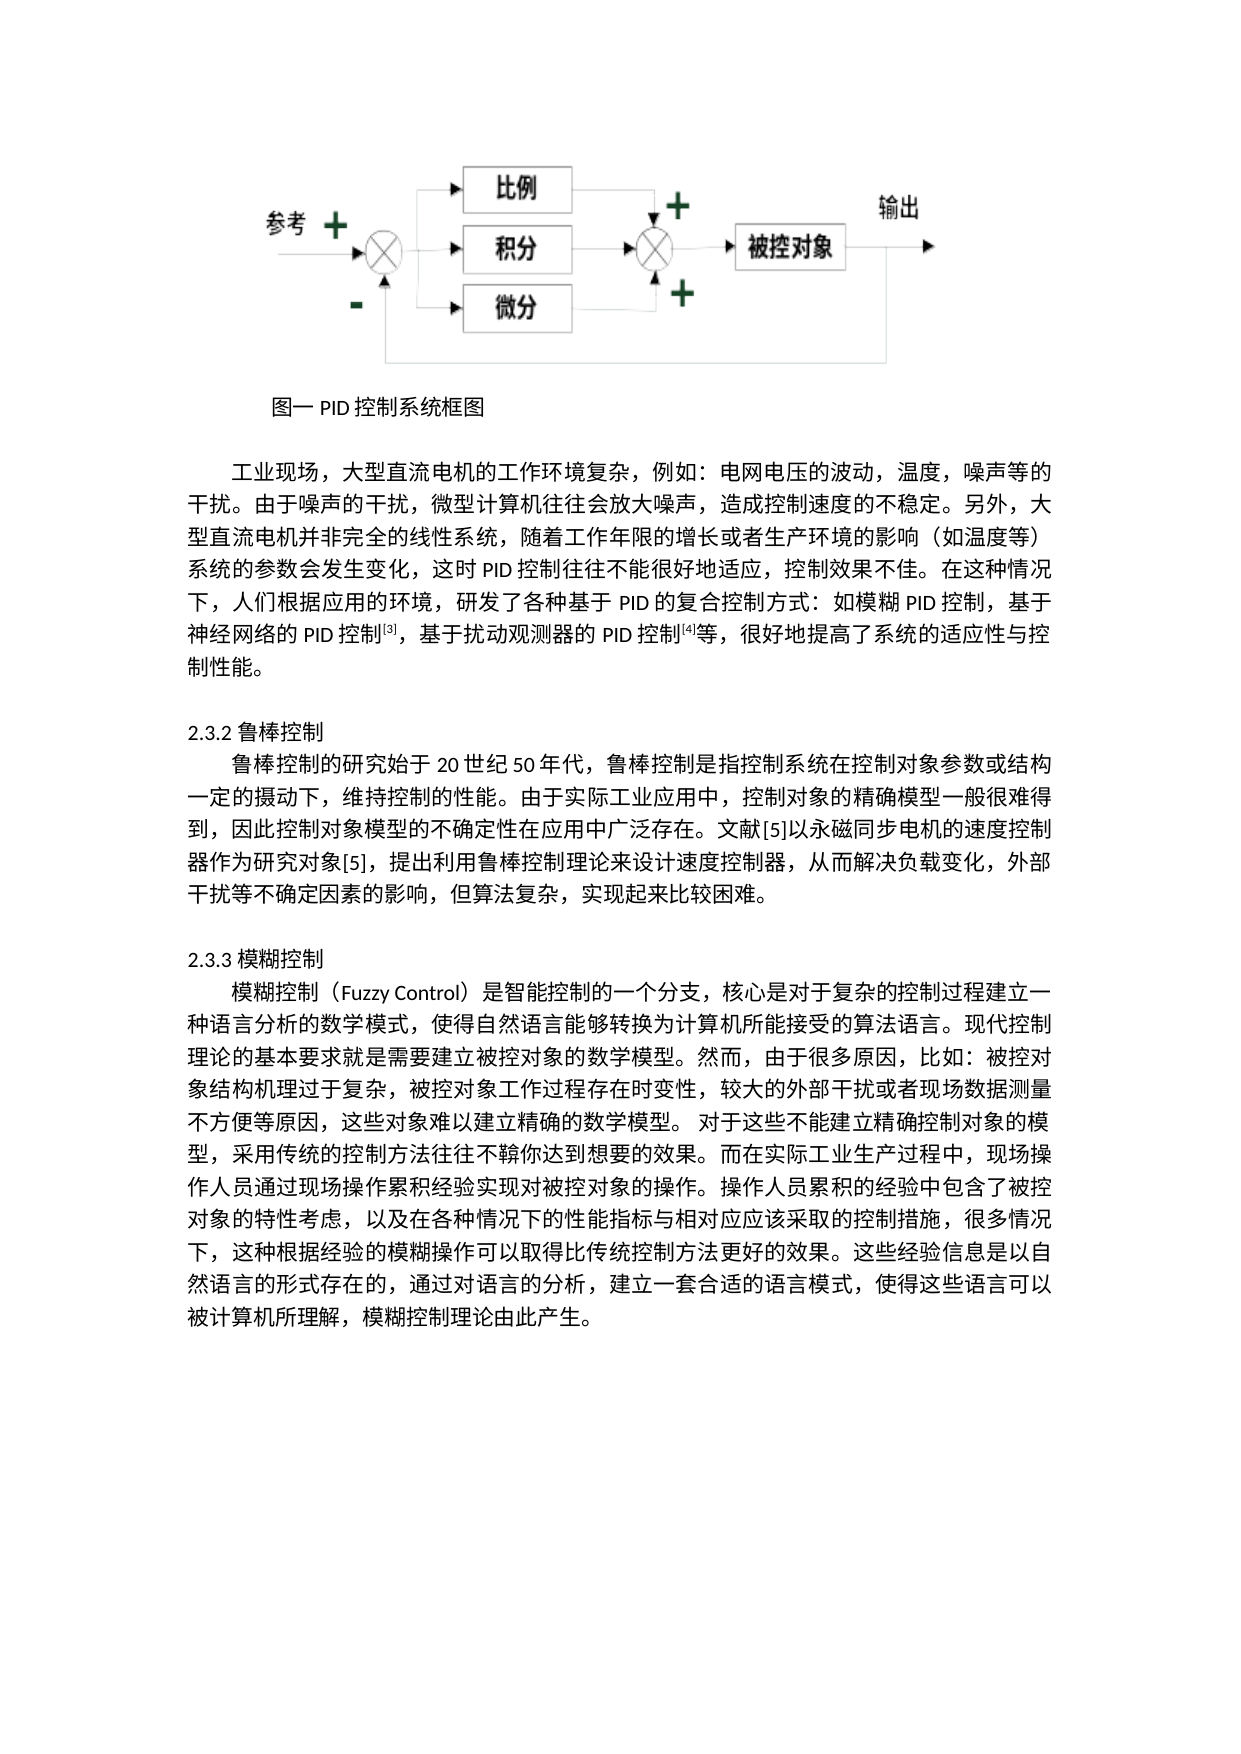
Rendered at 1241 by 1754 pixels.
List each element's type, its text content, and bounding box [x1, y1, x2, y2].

text 鲁棒控制的研究始于20世纪50年代，鲁棒控制是指控制系统在控制对象参数或结构一定的摄动下，维持控制的性能。由于实际工业应用中，控制对象的精确模型一般很难得到，因此控制对象模型的不确定性在应用中广泛存在。文献[5]以永磁同步电机的速度控制器作为研究对象[5]，提出利用鲁棒控制理论来设计速度控制器，从而解决负载变化，外部干扰等不确定因素的影响，但算法复杂，实现起来比较困难。 [187, 747, 1053, 909]
text 模糊控制（Fuzzy Control）是智能控制的一个分支，核心是对于复杂的控制过程建立一种语言分析的数学模式，使得自然语言能够转换为计算机所能接受的算法语言。现代控制理论的基本要求就是需要建立被控对象的数学模型。然而，由于很多原因，比如：被控对象结构机理过于复杂，被控对象工作过程存在时变性，较大的外部干扰或者现场数据测量不方便等原因，这些对象难以建立精确的数学模型。 对于这些不能建立精确控制对象的模型，采用传统的控制方法往往不鞥你达到想要的效果。而在实际工业生产过程中，现场操作人员通过现场操作累积经验实现对被控对象的操作。操作人员累积的经验中包含了被控对象的特性考虑，以及在各种情况下的性能指标与相对应应该采取的控制措施，很多情况下，这种根据经验的模糊操作可以取得比传统控制方法更好的效果。这些经验信息是以自然语言的形式存在的，通过对语言的分析，建立一套合适的语言模式，使得这些语言可以被计算机所理解，模糊控制理论由此产生。 [187, 974, 1053, 1332]
text 2.3.3 模糊控制 [187, 942, 1053, 974]
text 2.3.2 鲁棒控制 [187, 714, 1053, 747]
text 工业现场，大型直流电机的工作环境复杂，例如：电网电压的波动，温度，噪声等的干扰。由于噪声的干扰，微型计算机往往会放大噪声，造成控制速度的不稳定。另外，大型直流电机并非完全的线性系统，随着工作年限的增长或者生产环境的影响（如温度等），系统的参数会发生变化，这时PID控制往往不能很好地适应，控制效果不佳。在这种情况下，人们根据应用的环境，研发了各种基于PID的复合控制方式：如模糊PID控制，基于神经网络的PID控制[3]，基于扰动观测器的PID控制[4]等，很好地提高了系统的适应性与控制性能。 [187, 454, 1053, 682]
text 图一 PID控制系统框图 [187, 389, 1053, 422]
